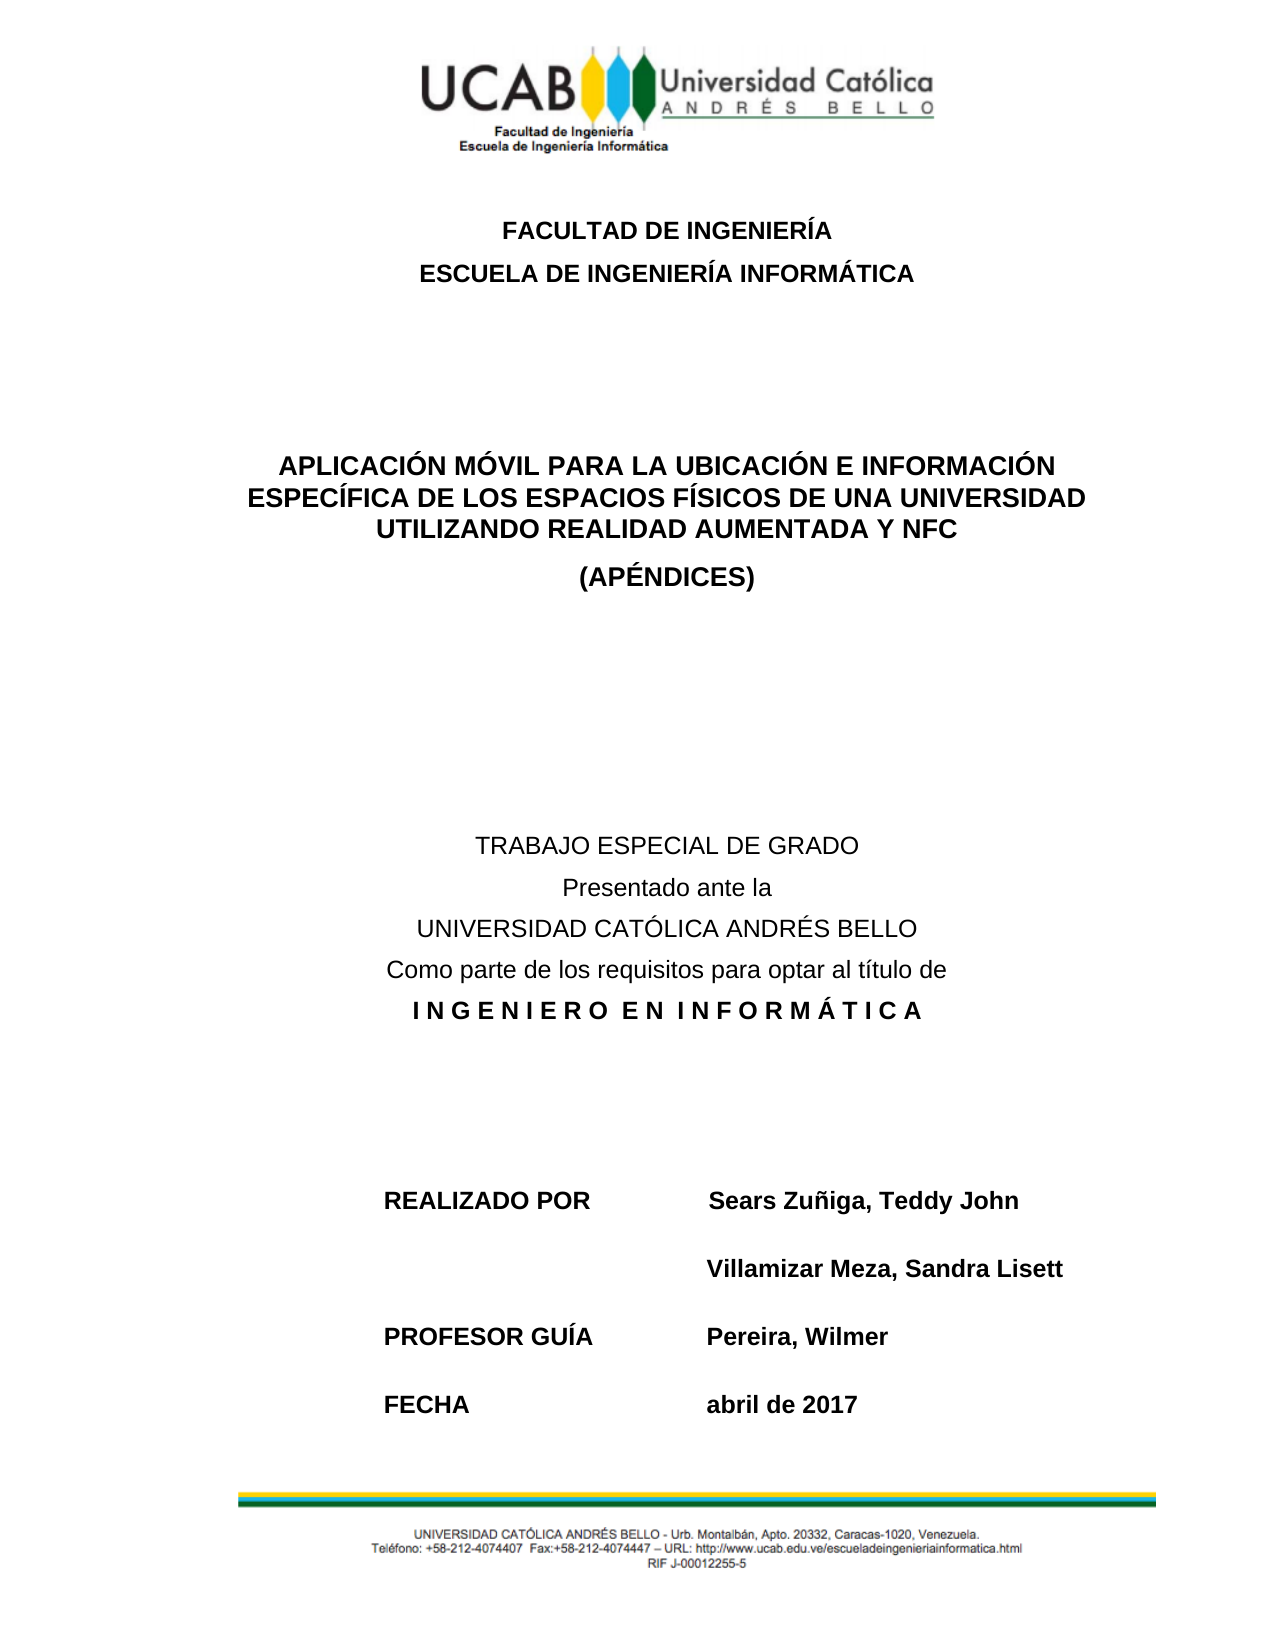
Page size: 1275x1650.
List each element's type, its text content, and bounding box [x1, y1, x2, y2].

text Villamizar Meza, Sandra Lisett [384, 1254, 1098, 1283]
picture [236, 1489, 1156, 1576]
picture [380, 25, 999, 169]
text PROFESOR GUÍA Pereira, Wilmer [310, 1322, 1098, 1351]
text REALIZADO POR Sears Zuñiga, Teddy John [384, 1186, 1098, 1214]
text I N G E N I E R O E N I N F O R M Á T I C A [236, 996, 1098, 1025]
text APLICACIÓN MÓVIL PARA LA UBICACIÓN E INFORMACIÓN ESPECÍFICA DE LOS ESPACIOS FÍSICOS DE UNA UNIVERSIDAD UTILIZANDO REALIDAD AUMENTADA Y NFC [236, 450, 1098, 544]
text (APÉNDICES) [236, 561, 1098, 592]
text FACULTAD DE INGENIERÍA [236, 216, 1098, 244]
text UNIVERSIDAD CATÓLICA ANDRÉS BELLO [236, 914, 1098, 942]
text Como parte de los requisitos para optar al título de [236, 955, 1098, 984]
text FECHA abril de 2017 [310, 1390, 1098, 1419]
text Presentado ante la [236, 872, 1098, 901]
text TRABAJO ESPECIAL DE GRADO [236, 831, 1098, 860]
text ESCUELA DE INGENIERÍA INFORMÁTICA [236, 259, 1098, 288]
